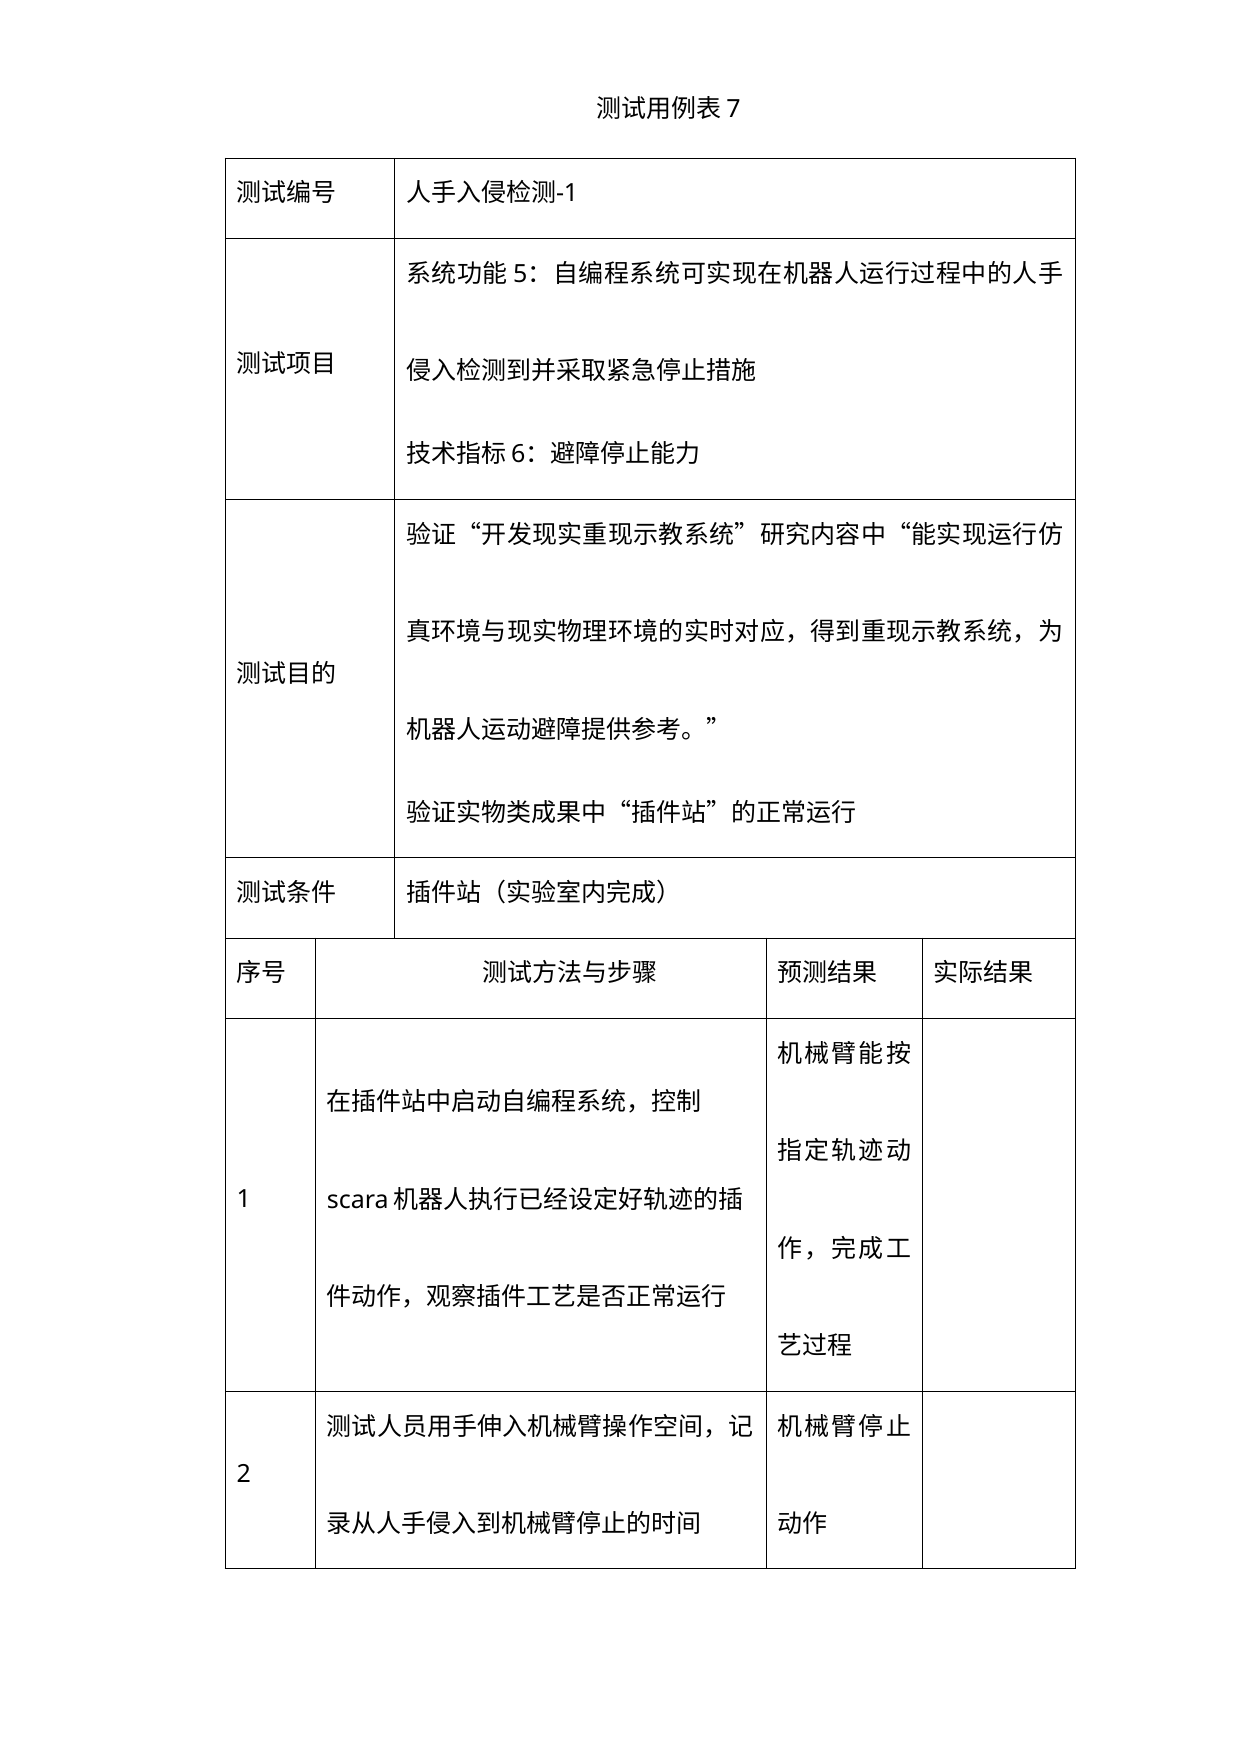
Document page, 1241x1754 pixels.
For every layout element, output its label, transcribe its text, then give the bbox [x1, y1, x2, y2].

table_cell 测试方法与步骤 [316, 939, 766, 1018]
table_cell 预测结果 [767, 939, 922, 1018]
table_cell 2 [226, 1392, 315, 1568]
table_cell 测试人员用手伸入机械臂操作空间，记录从人手侵入到机械臂停止的时间 [316, 1392, 766, 1568]
table_header 人手入侵检测-1 [395, 159, 1075, 238]
table_cell 在插件站中启动自编程系统，控制scara机器人执行已经设定好轨迹的插件动作，观察插件工艺是否正常运行 [316, 1019, 766, 1391]
table_cell 测试项目 [226, 239, 394, 499]
table_cell [923, 1392, 1075, 1568]
table_cell 测试条件 [226, 858, 394, 937]
table_cell 插件站（实验室内完成） [395, 858, 1075, 937]
table_cell 测试目的 [226, 500, 394, 857]
table_cell 系统功能5：自编程系统可实现在机器人运行过程中的人手侵入检测到并采取紧急停止措施 技术指标6：避障停止能力 [395, 239, 1075, 499]
table_cell [923, 1019, 1075, 1391]
text 测试用例表7 [225, 74, 1053, 139]
table_cell 验证“开发现实重现示教系统”研究内容中“能实现运行仿真环境与现实物理环境的实时对应，得到重现示教系统，为机器人运动避障提供参考。” 验证实物类成果中“插件站”的正常运行 [395, 500, 1075, 857]
table_cell 实际结果 [923, 939, 1075, 1018]
table_cell 序号 [226, 939, 315, 1018]
table_cell 1 [226, 1019, 315, 1391]
table_header 测试编号 [226, 159, 394, 238]
table_cell 机械臂能按指定轨迹动作，完成工艺过程 [767, 1019, 922, 1391]
table_cell 机械臂停止动作 [767, 1392, 922, 1568]
